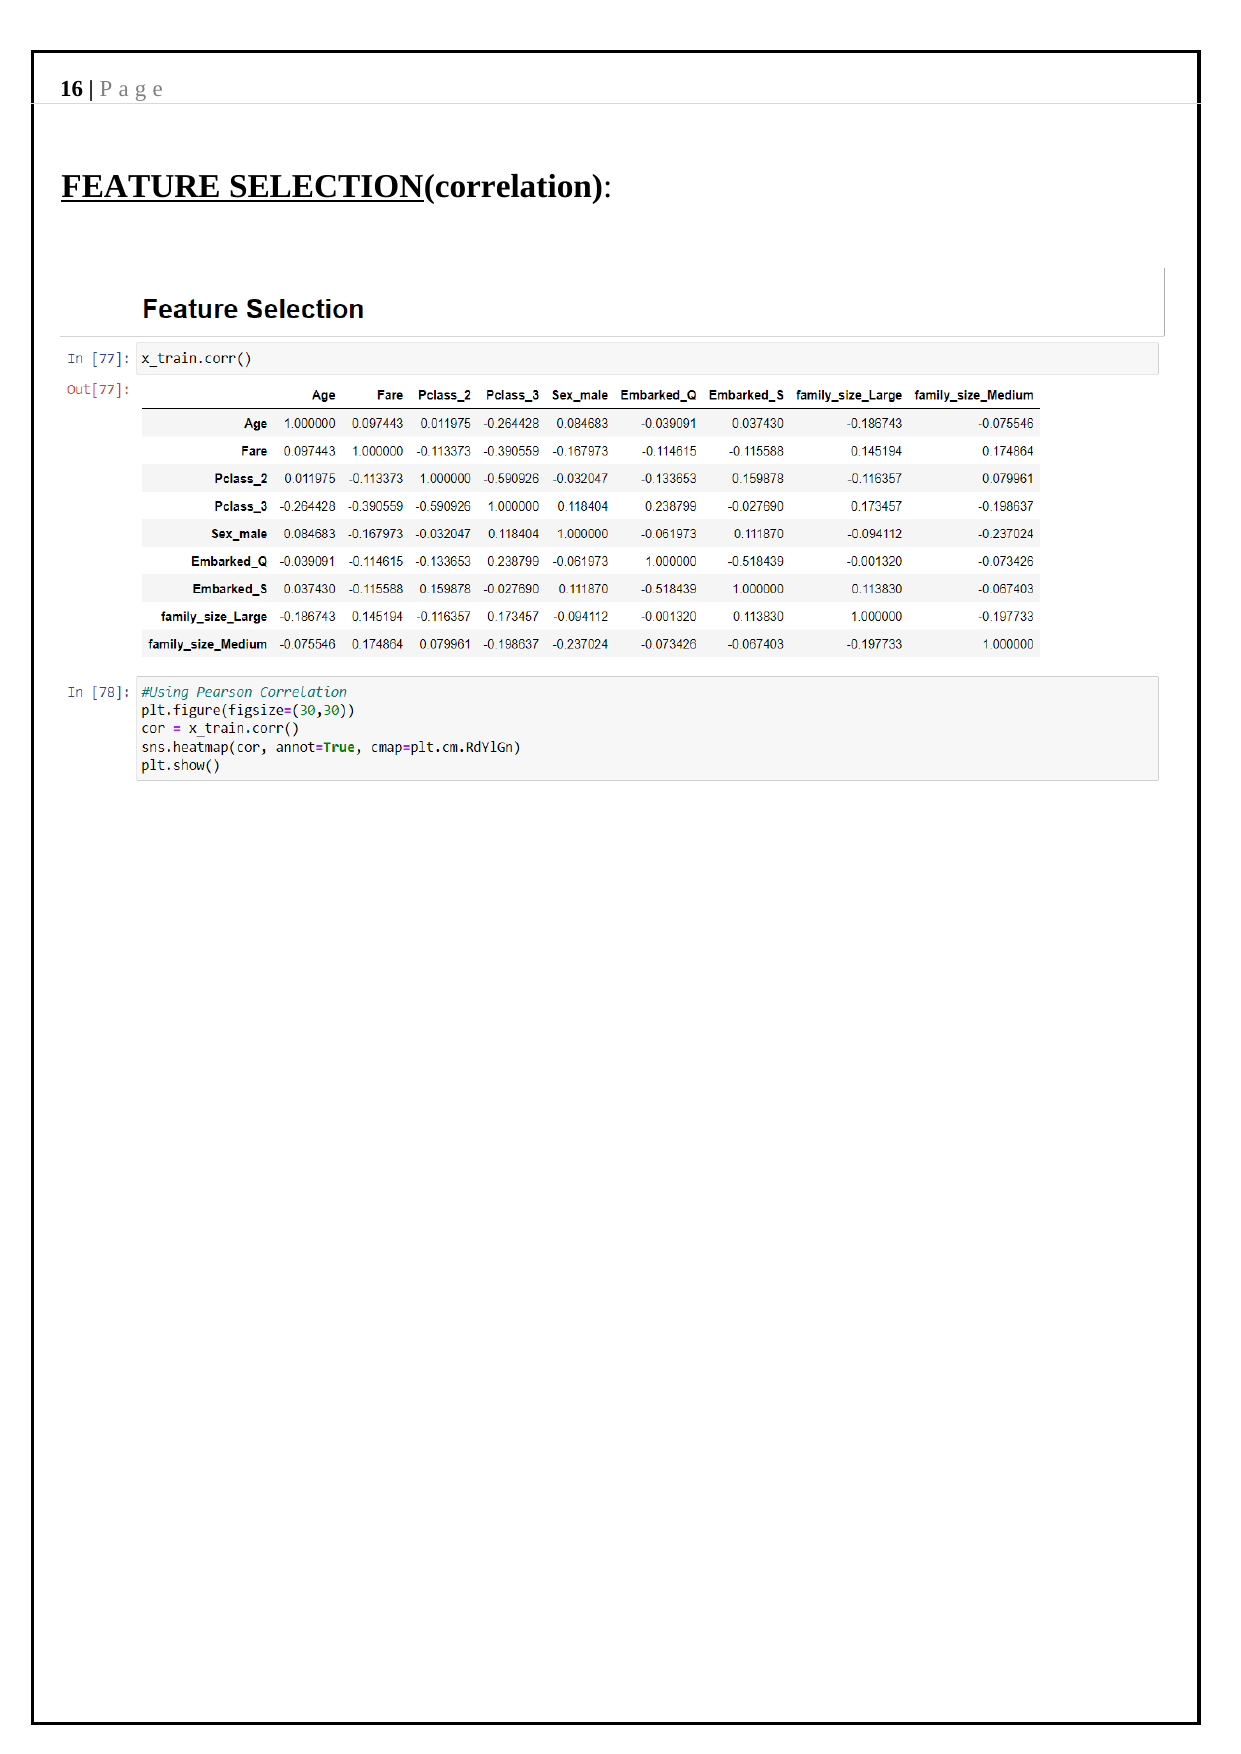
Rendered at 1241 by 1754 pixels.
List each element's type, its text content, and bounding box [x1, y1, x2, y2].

text FEATURE SELECTION(correlation): [61, 167, 1197, 205]
picture [58, 268, 1171, 781]
